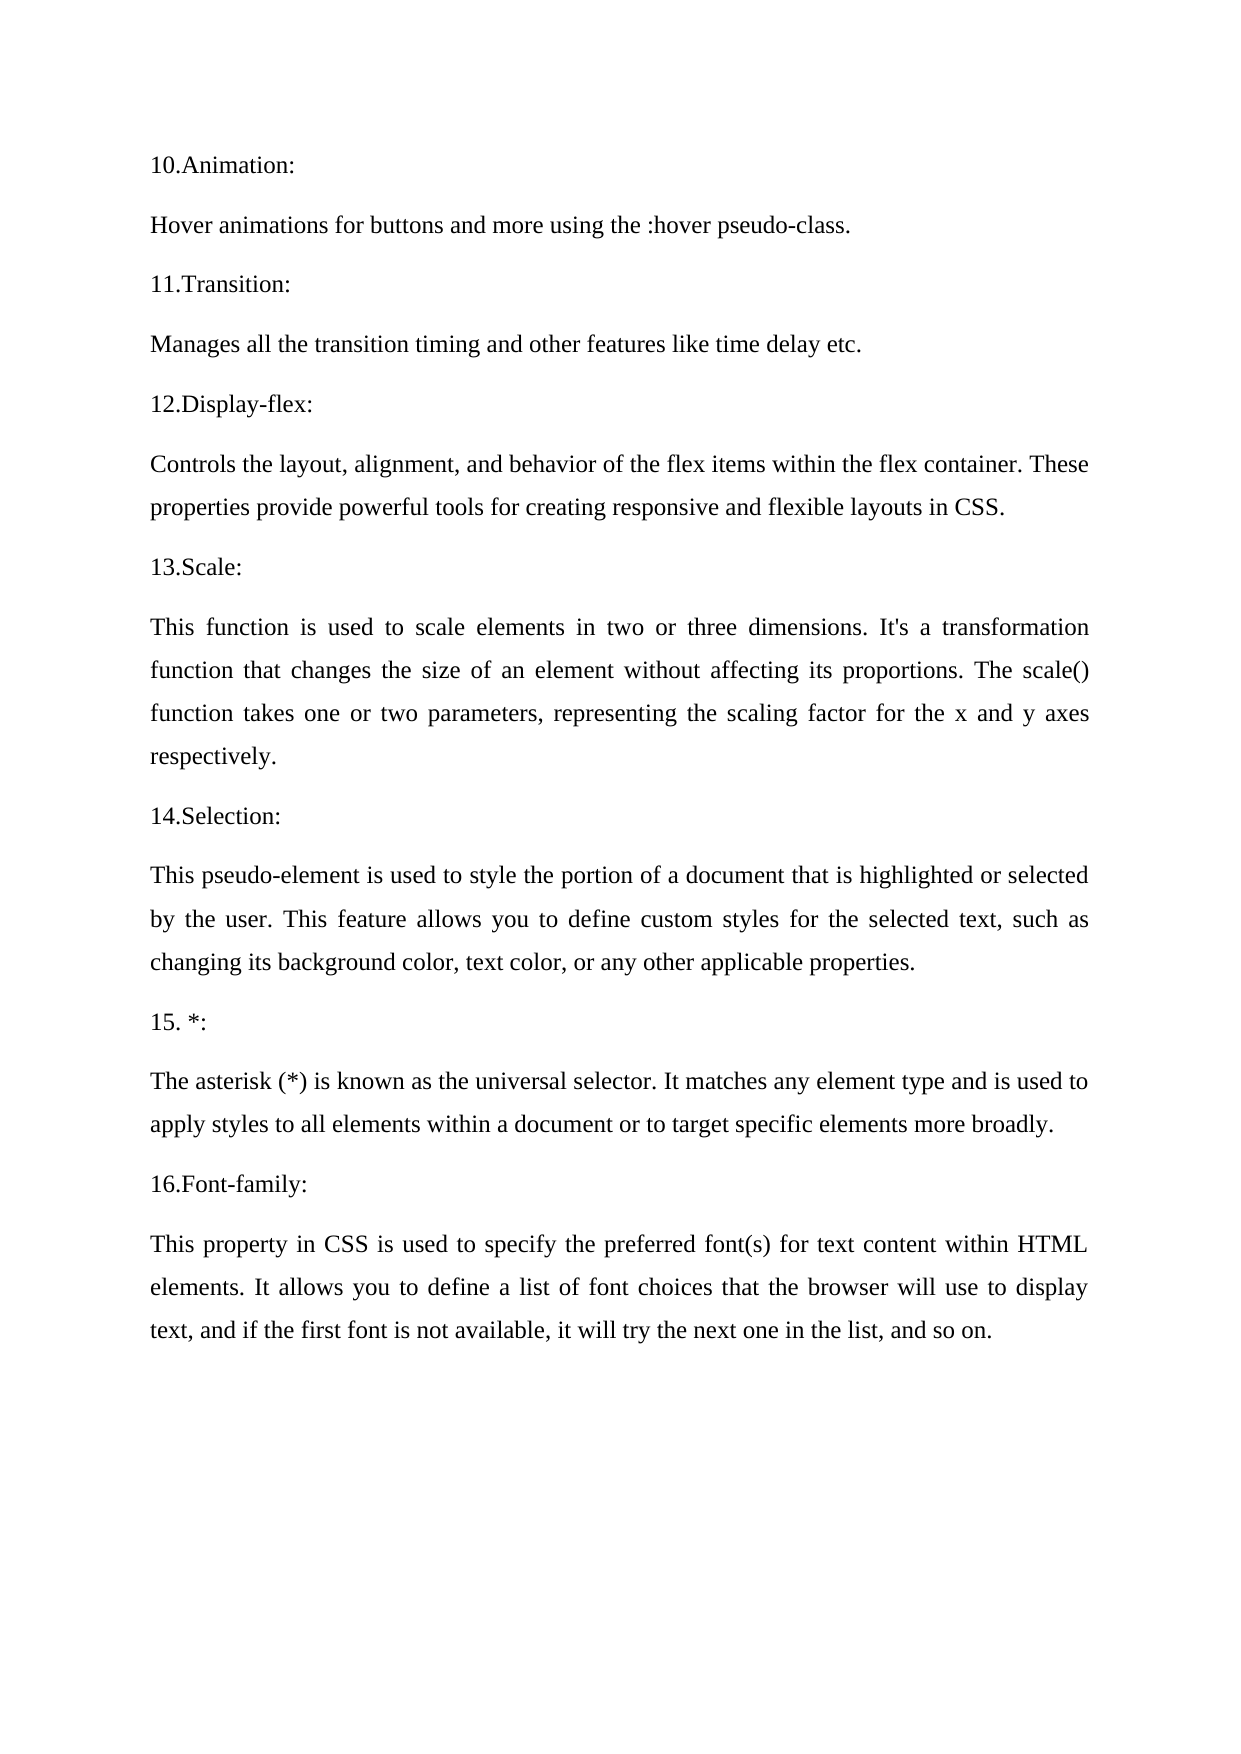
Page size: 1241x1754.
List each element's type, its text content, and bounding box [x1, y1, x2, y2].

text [150, 1229, 1090, 1344]
text 14.Selection: [150, 801, 1090, 829]
text The asterisk (*) is known as the universal selector. It matches any element type and is used to apply styles to all elements within a document or to target specific elements more broadly. [150, 1066, 1090, 1138]
text 11.Transition: [150, 269, 1090, 298]
text Controls the layout, alignment, and behavior of the flex items within the flex container. These properties provide powerful tools for creating responsive and flexible layouts in CSS. [150, 449, 1090, 521]
text Hover animations for buttons and more using the :hover pseudo-class. [150, 210, 1090, 238]
text 10.Animation: [150, 150, 1090, 179]
text This function is used to scale elements in two or three dimensions. It's a transformation function that changes the size of an element without affecting its proportions. The scale() function takes one or two parameters, representing the scaling factor for the x and y axes respectively. [150, 612, 1090, 770]
text 15. *: [150, 1007, 1090, 1035]
text 12.Display-flex: [150, 389, 1090, 418]
text Manages all the transition timing and other features like time delay etc. [150, 329, 1090, 358]
text 16.Font-family: [150, 1169, 1090, 1198]
text 13.Scale: [150, 552, 1090, 581]
text This pseudo-element is used to style the portion of a document that is highlighted or selected by the user. This feature allows you to define custom styles for the selected text, such as changing its background color, text color, or any other applicable properties. [150, 861, 1090, 976]
